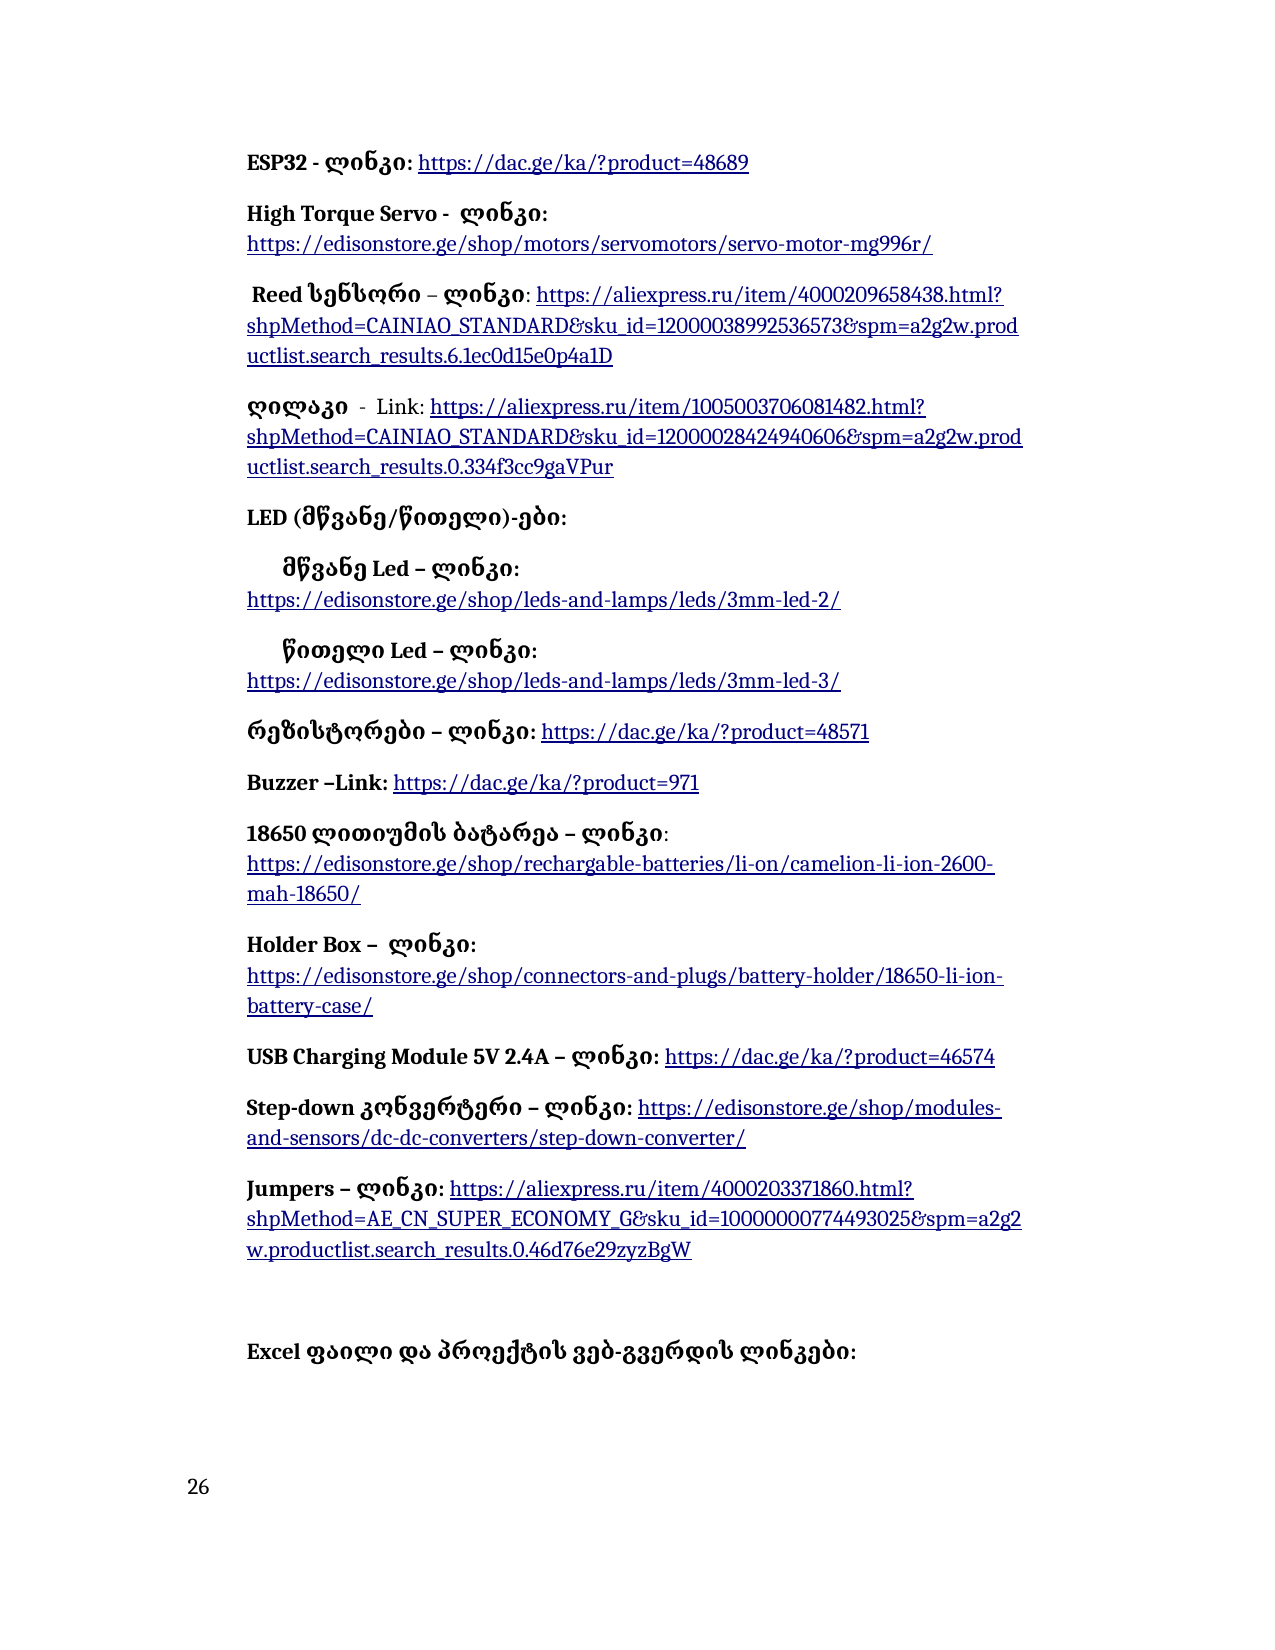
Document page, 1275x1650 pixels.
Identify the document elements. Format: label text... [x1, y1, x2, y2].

text LED (მწვანე/წითელი)-ები: [247, 505, 1028, 532]
text High Torque Servo - ლინკი: https://edisonstore.ge/shop/motors/servomotors/servo-motor-mg996r/ [247, 201, 1028, 258]
text 18650 ლითიუმის ბატარეა – ლინკი: https://edisonstore.ge/shop/rechargable-batteries/li-on/camelion-li-ion-2600-mah-18650/ [247, 821, 1028, 908]
text Buzzer –Link: https://dac.ge/ka/?product=971 [247, 770, 1028, 796]
text მწვანე Led – ლინკი: https://edisonstore.ge/shop/leds-and-lamps/leds/3mm-led-2/ [247, 556, 1028, 613]
text ESP32 - ლინკი: https://dac.ge/ka/?product=48689 [247, 150, 1028, 176]
text Holder Box – ლინკი: https://edisonstore.ge/shop/connectors-and-plugs/battery-holder/18650-li-ion-battery-case/ [247, 932, 1028, 1019]
text ღილაკი - Link: https://aliexpress.ru/item/1005003706081482.html?shpMethod=CAINIAO_STANDARD&sku_id=12000028424940606&spm=a2g2w.productlist.search_results.0.334f3cc9gaVPur [247, 394, 1028, 481]
text Reed სენსორი – ლინკი: https://aliexpress.ru/item/4000209658438.html?shpMethod=CAINIAO_STANDARD&sku_id=12000038992536573&spm=a2g2w.productlist.search_results.6.1ec0d15e0p4a1D [247, 282, 1028, 369]
text წითელი Led – ლინკი: https://edisonstore.ge/shop/leds-and-lamps/leds/3mm-led-3/ [247, 637, 1028, 694]
text USB Charging Module 5V 2.4A – ლინკი: https://dac.ge/ka/?product=46574 [247, 1044, 1028, 1070]
text Excel ფაილი და პროექტის ვებ-გვერდის ლინკები: [247, 1338, 1028, 1365]
text რეზისტორები – ლინკი: https://dac.ge/ka/?product=48571 [247, 719, 1028, 745]
text Step-down კონვერტერი – ლინკი: https://edisonstore.ge/shop/modules-and-sensors/dc-dc-converters/step-down-converter/ [247, 1095, 1028, 1151]
text Jumpers – ლინკი: https://aliexpress.ru/item/4000203371860.html?shpMethod=AE_CN_SUPER_ECONOMY_G&sku_id=10000000774493025&spm=a2g2w.productlist.search_results.0.46d76e29zyzBgW [247, 1176, 1028, 1263]
